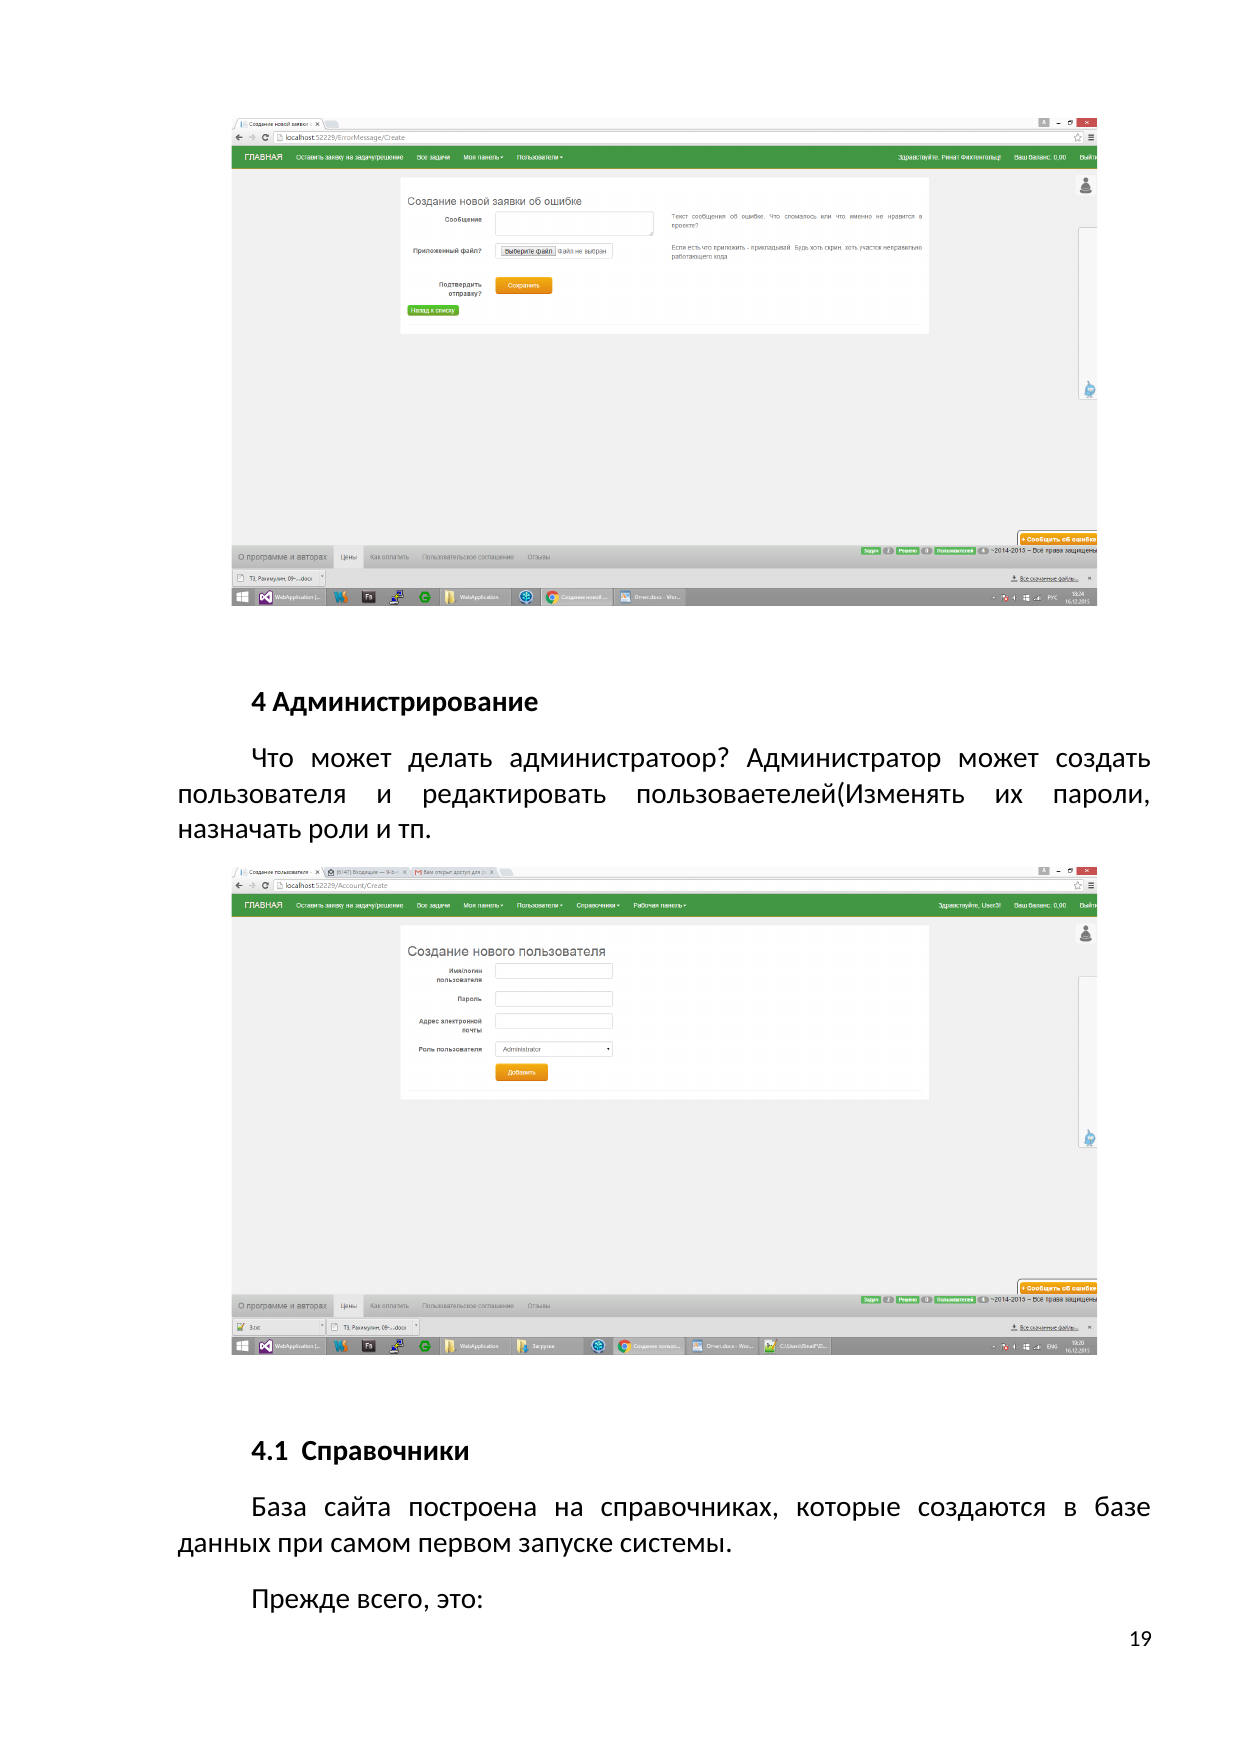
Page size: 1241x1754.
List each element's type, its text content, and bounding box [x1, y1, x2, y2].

text База сайта построена на справочниках, которые создаются в базе данных при самом первом запуске системы. [177, 1488, 1152, 1559]
text 4 Администрирование [251, 683, 1152, 718]
text Что может делать администратоор? Администратор может создать пользователя и редактировать пользоваетелей(Изменять их пароли, назначать роли и тп. [177, 739, 1152, 846]
text Прежде всего, это: [177, 1580, 1152, 1616]
text 4.1 Справочники [177, 1432, 1152, 1467]
